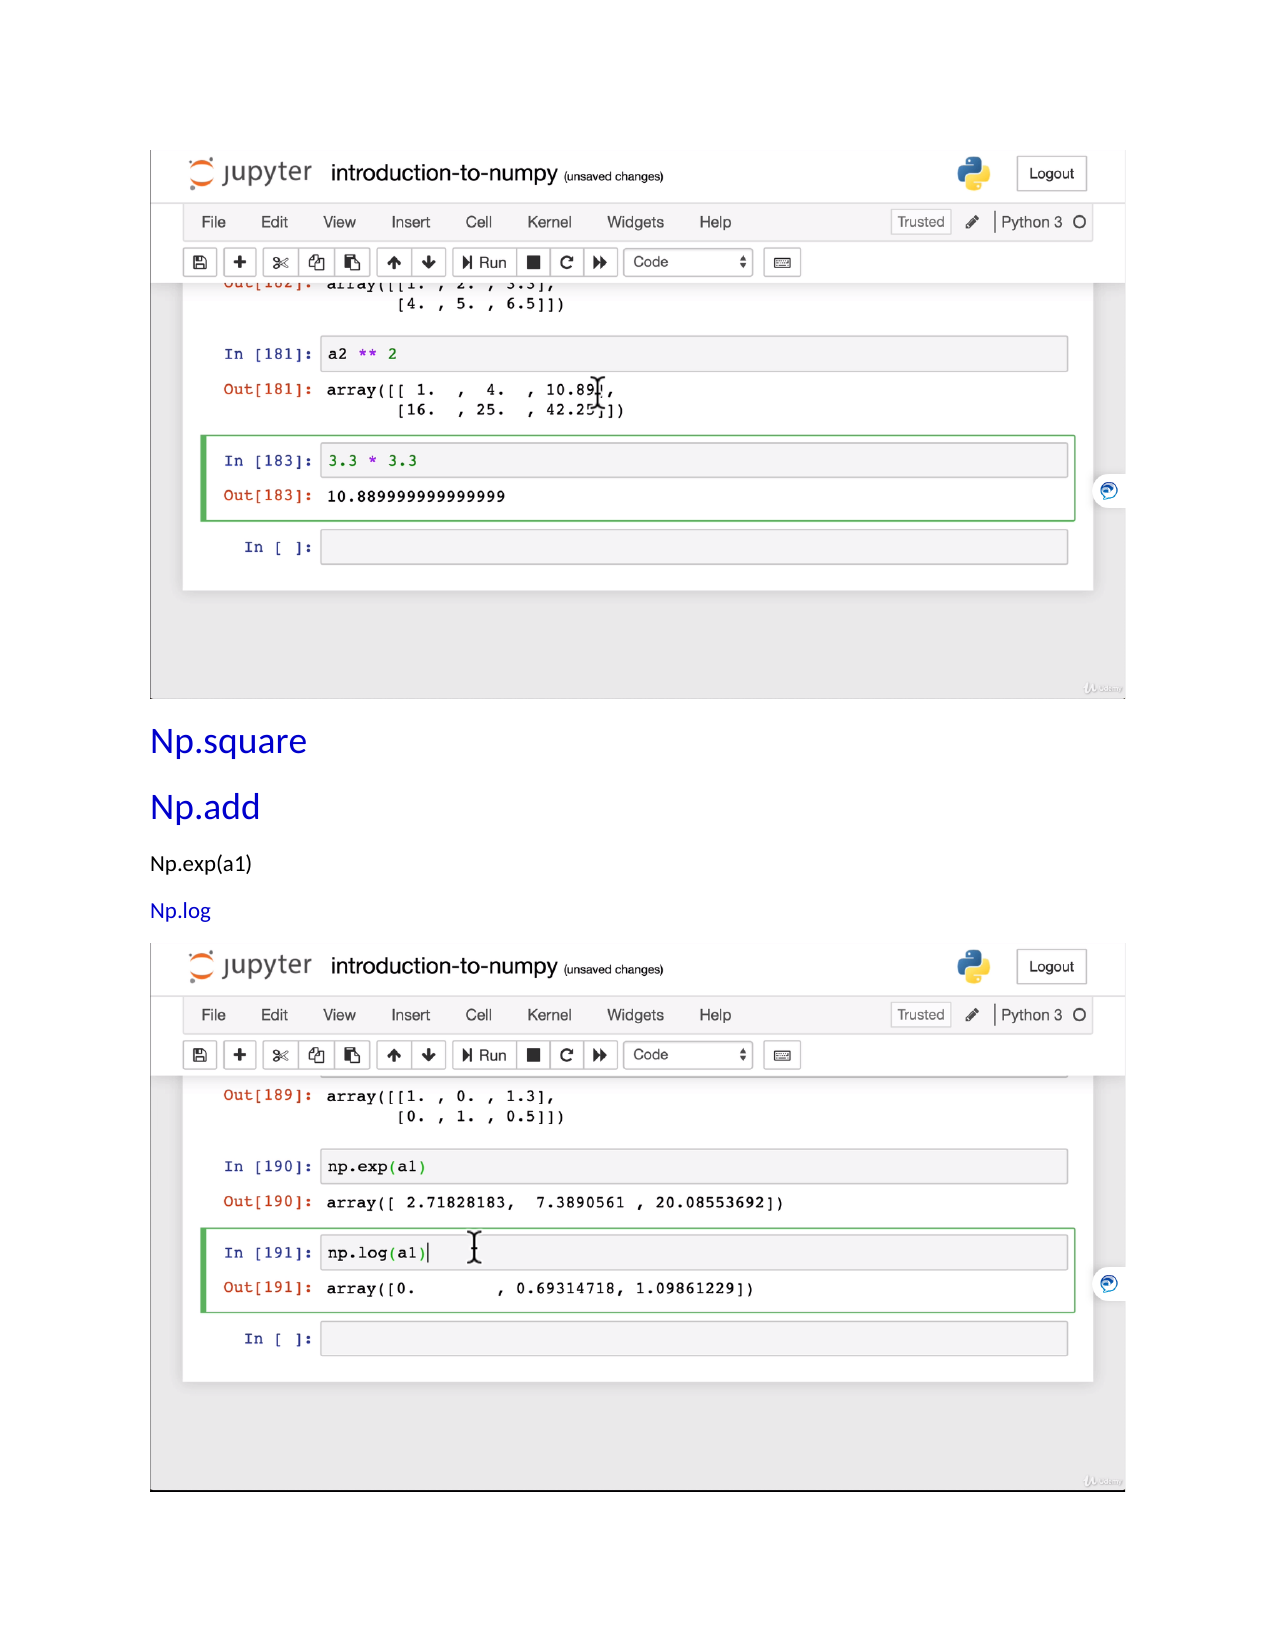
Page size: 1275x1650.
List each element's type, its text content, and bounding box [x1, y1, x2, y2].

text Np.square [150, 717, 1125, 763]
picture [150, 150, 1125, 699]
text Np.log [150, 896, 1125, 924]
text Np.exp(a1) [150, 849, 1125, 877]
picture [150, 943, 1125, 1492]
text Np.add [150, 783, 1125, 829]
